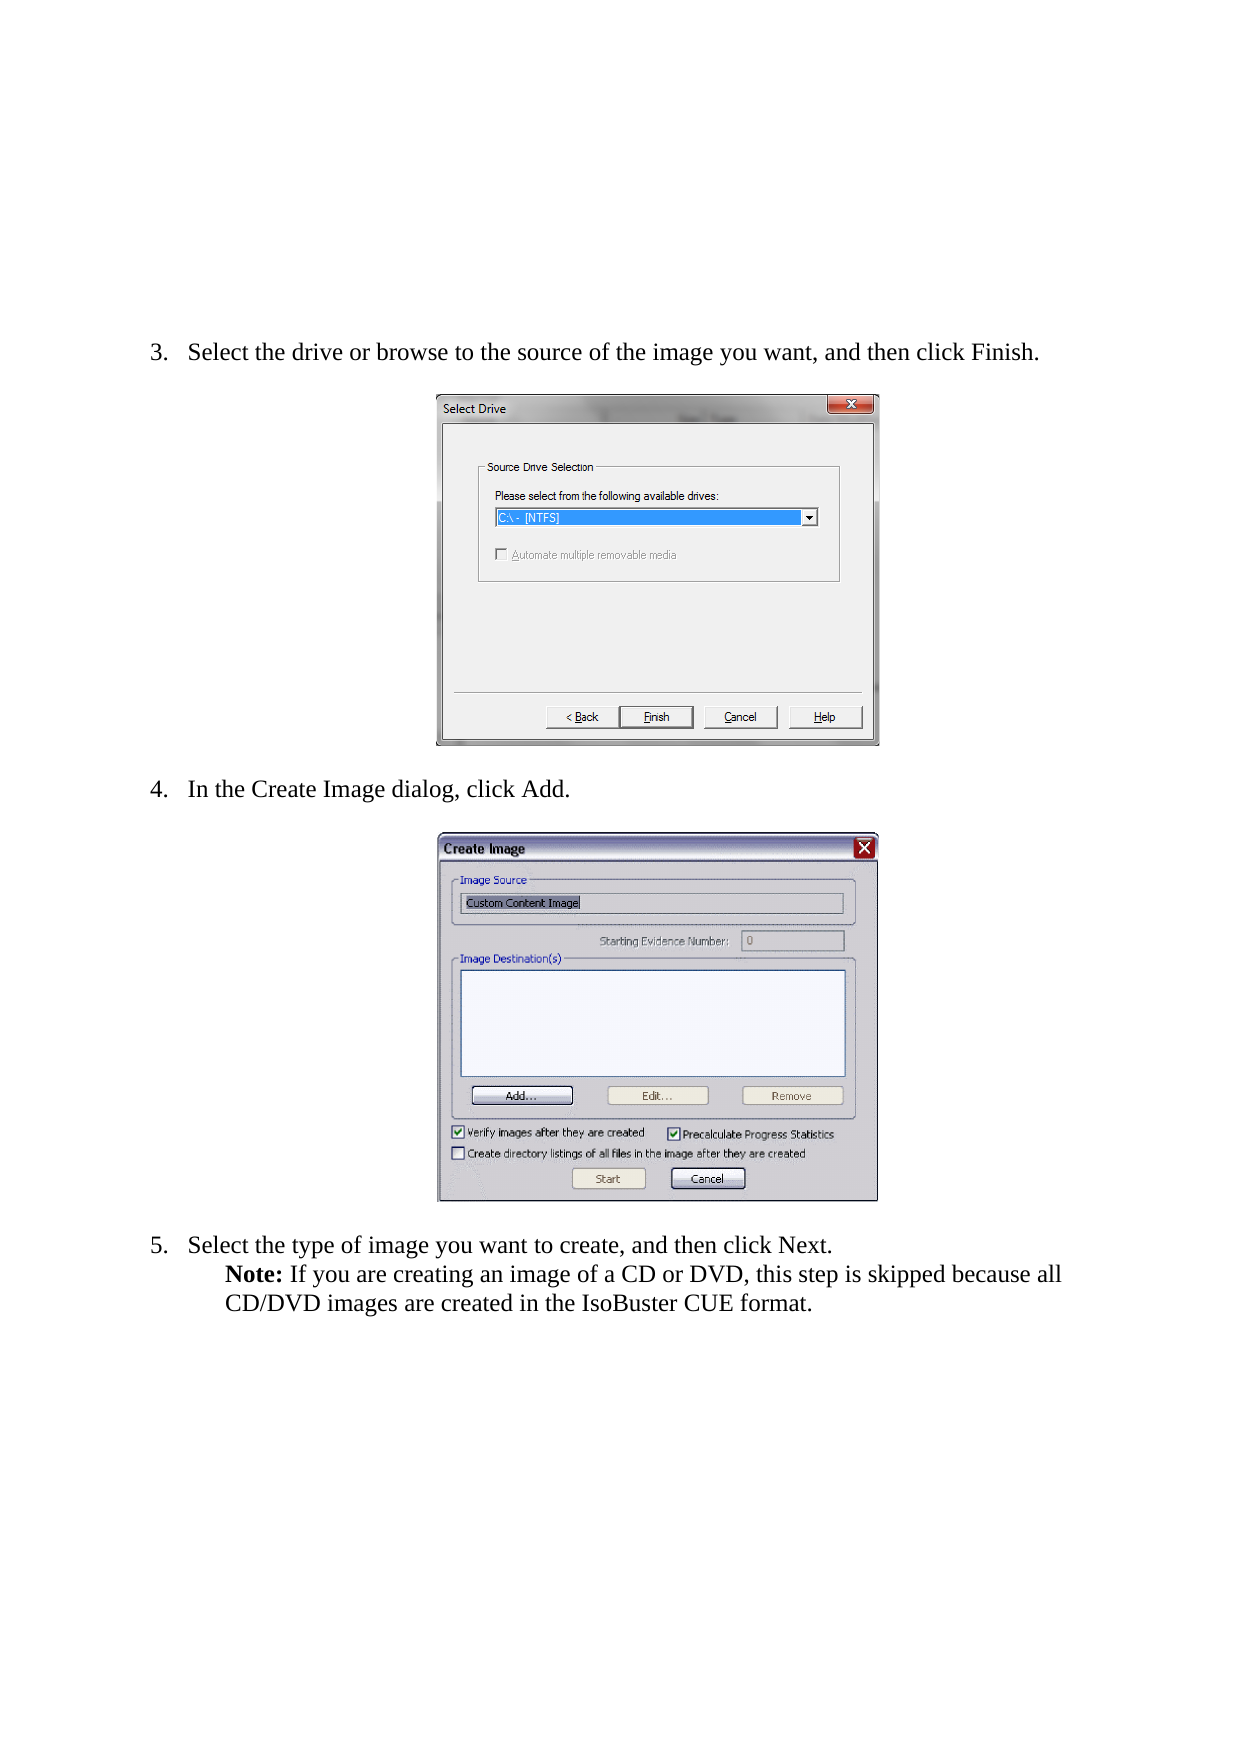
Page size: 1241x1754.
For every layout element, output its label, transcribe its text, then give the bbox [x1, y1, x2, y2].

list Select the type of image you want to create, and then click Next. [150, 1230, 1090, 1259]
text Note: If you are creating an image of a CD or DVD, this step is skipped because all CD/DVD images are created in the IsoBuster CUE format. [225, 1259, 1090, 1317]
list In the Create Image dialog, click Add. [150, 774, 1090, 803]
picture [436, 831, 879, 1202]
list Select the drive or browse to the source of the image you want, and then click Finish. [150, 337, 1090, 365]
picture [436, 394, 880, 746]
